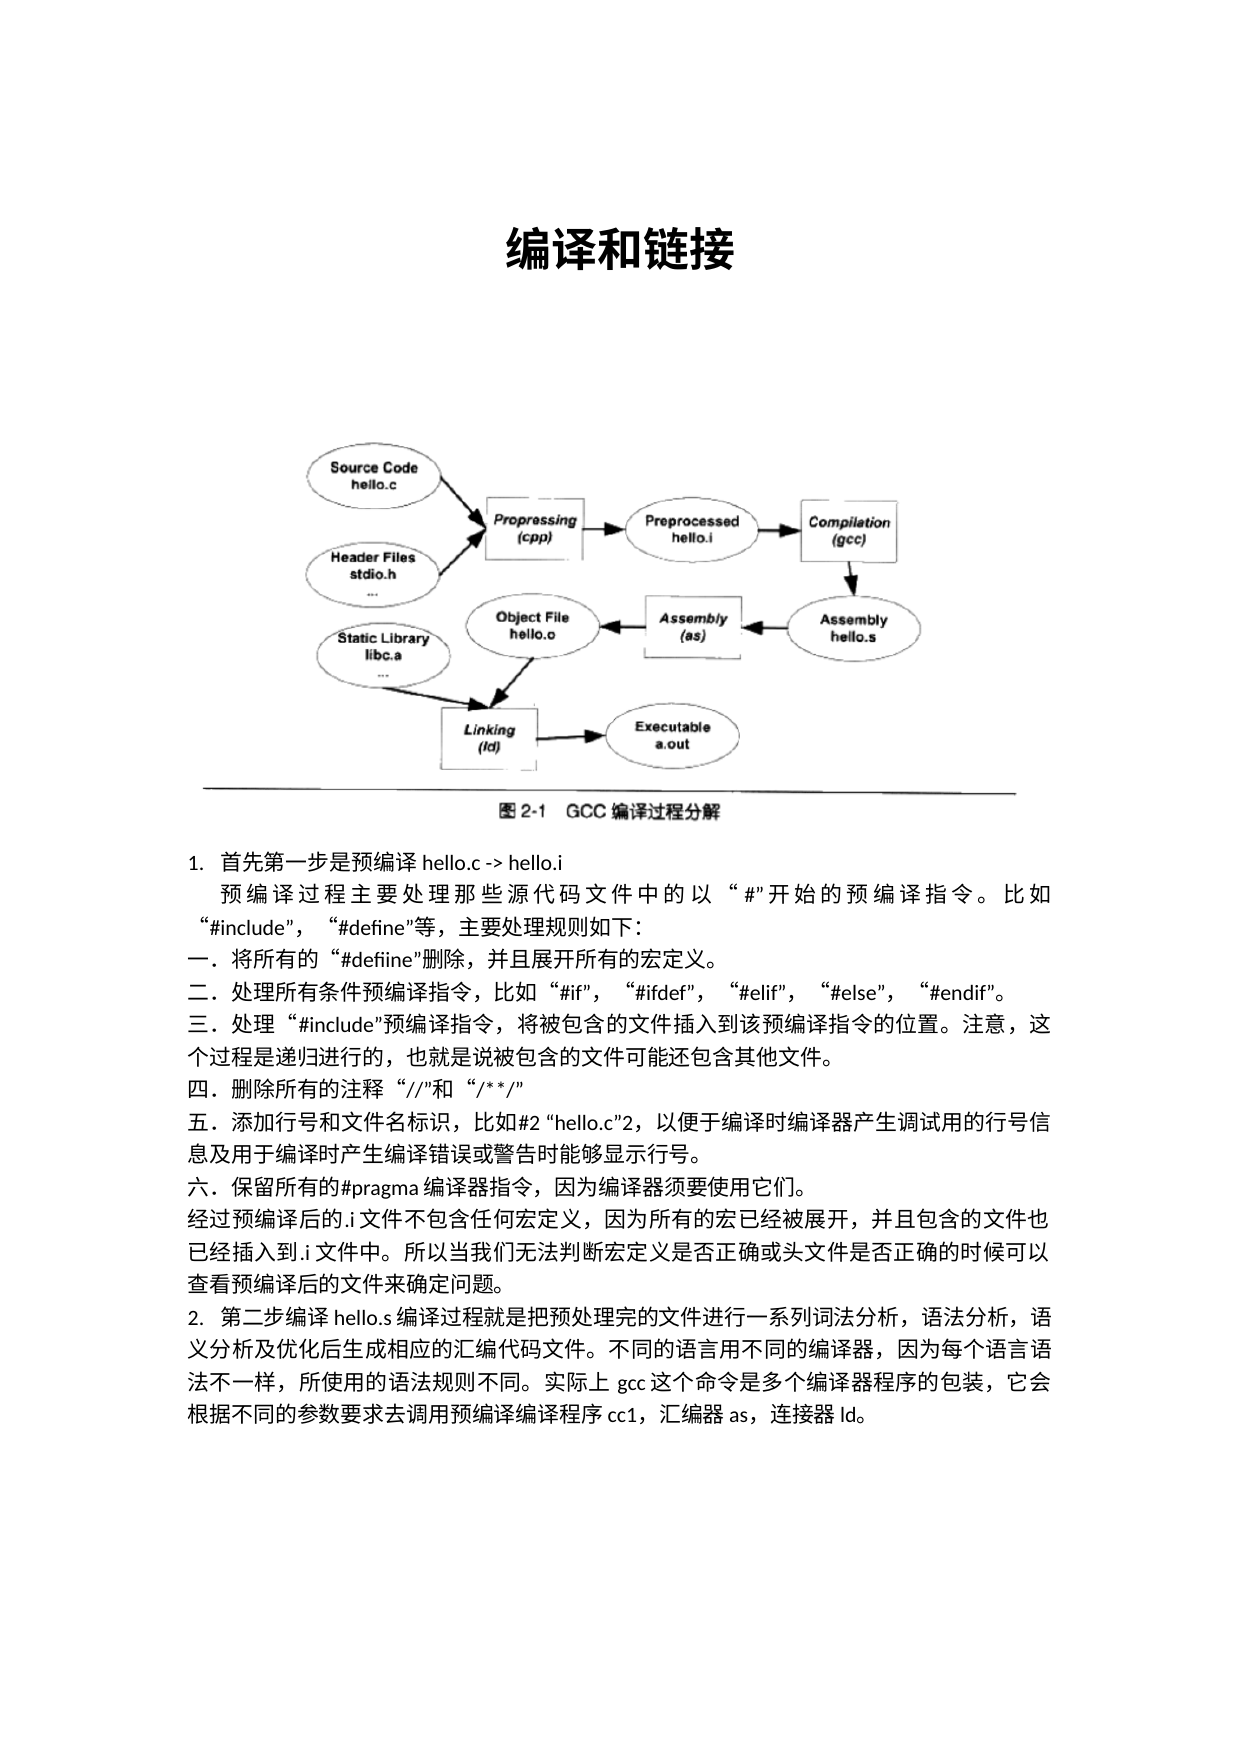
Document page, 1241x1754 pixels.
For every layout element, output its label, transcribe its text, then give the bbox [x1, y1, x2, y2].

list 第二步编译hello.s编译过程就是把预处理完的文件进行一系列词法分析，语法分析，语义分析及优化后生成相应的汇编代码文件。不同的语言用不同的编译器，因为每个语言语法不一样，所使用的语法规则不同。实际上gcc这个命令是多个编译器程序的包装，它会根据不同的参数要求去调用预编译编译程序cc1，汇编器as，连接器ld。 [187, 1299, 1053, 1429]
list 将所有的“#defiine”删除，并且展开所有的宏定义。 [187, 942, 1053, 974]
list 保留所有的#pragma编译器指令，因为编译器须要使用它们。 [187, 1169, 1053, 1202]
list 首先第一步是预编译 hello.c -> hello.i [187, 844, 1053, 877]
list 经过预编译后的.i文件不包含任何宏定义，因为所有的宏已经被展开，并且包含的文件也已经插入到.i文件中。所以当我们无法判断宏定义是否正确或头文件是否正确的时候可以查看预编译后的文件来确定问题。 [187, 1202, 1053, 1299]
list 处理“#include”预编译指令，将被包含的文件插入到该预编译指令的位置。注意，这个过程是递归进行的，也就是说被包含的文件可能还包含其他文件。 [187, 1007, 1053, 1072]
list 删除所有的注释“//”和“/**/” [187, 1072, 1053, 1104]
picture [187, 422, 1053, 823]
list 处理所有条件预编译指令，比如“#if”，“#ifdef”，“#elif”，“#else”，“#endif”。 [187, 974, 1053, 1007]
list 添加行号和文件名标识，比如#2 “hello.c”2，以便于编译时编译器产生调试用的行号信息及用于编译时产生编译错误或警告时能够显示行号。 [187, 1104, 1053, 1169]
subtitle 编译和链接 [187, 197, 1053, 295]
list 预编译过程主要处理那些源代码文件中的以“#”开始的预编译指令。比如“#include”，“#define”等，主要处理规则如下： [187, 877, 1053, 942]
